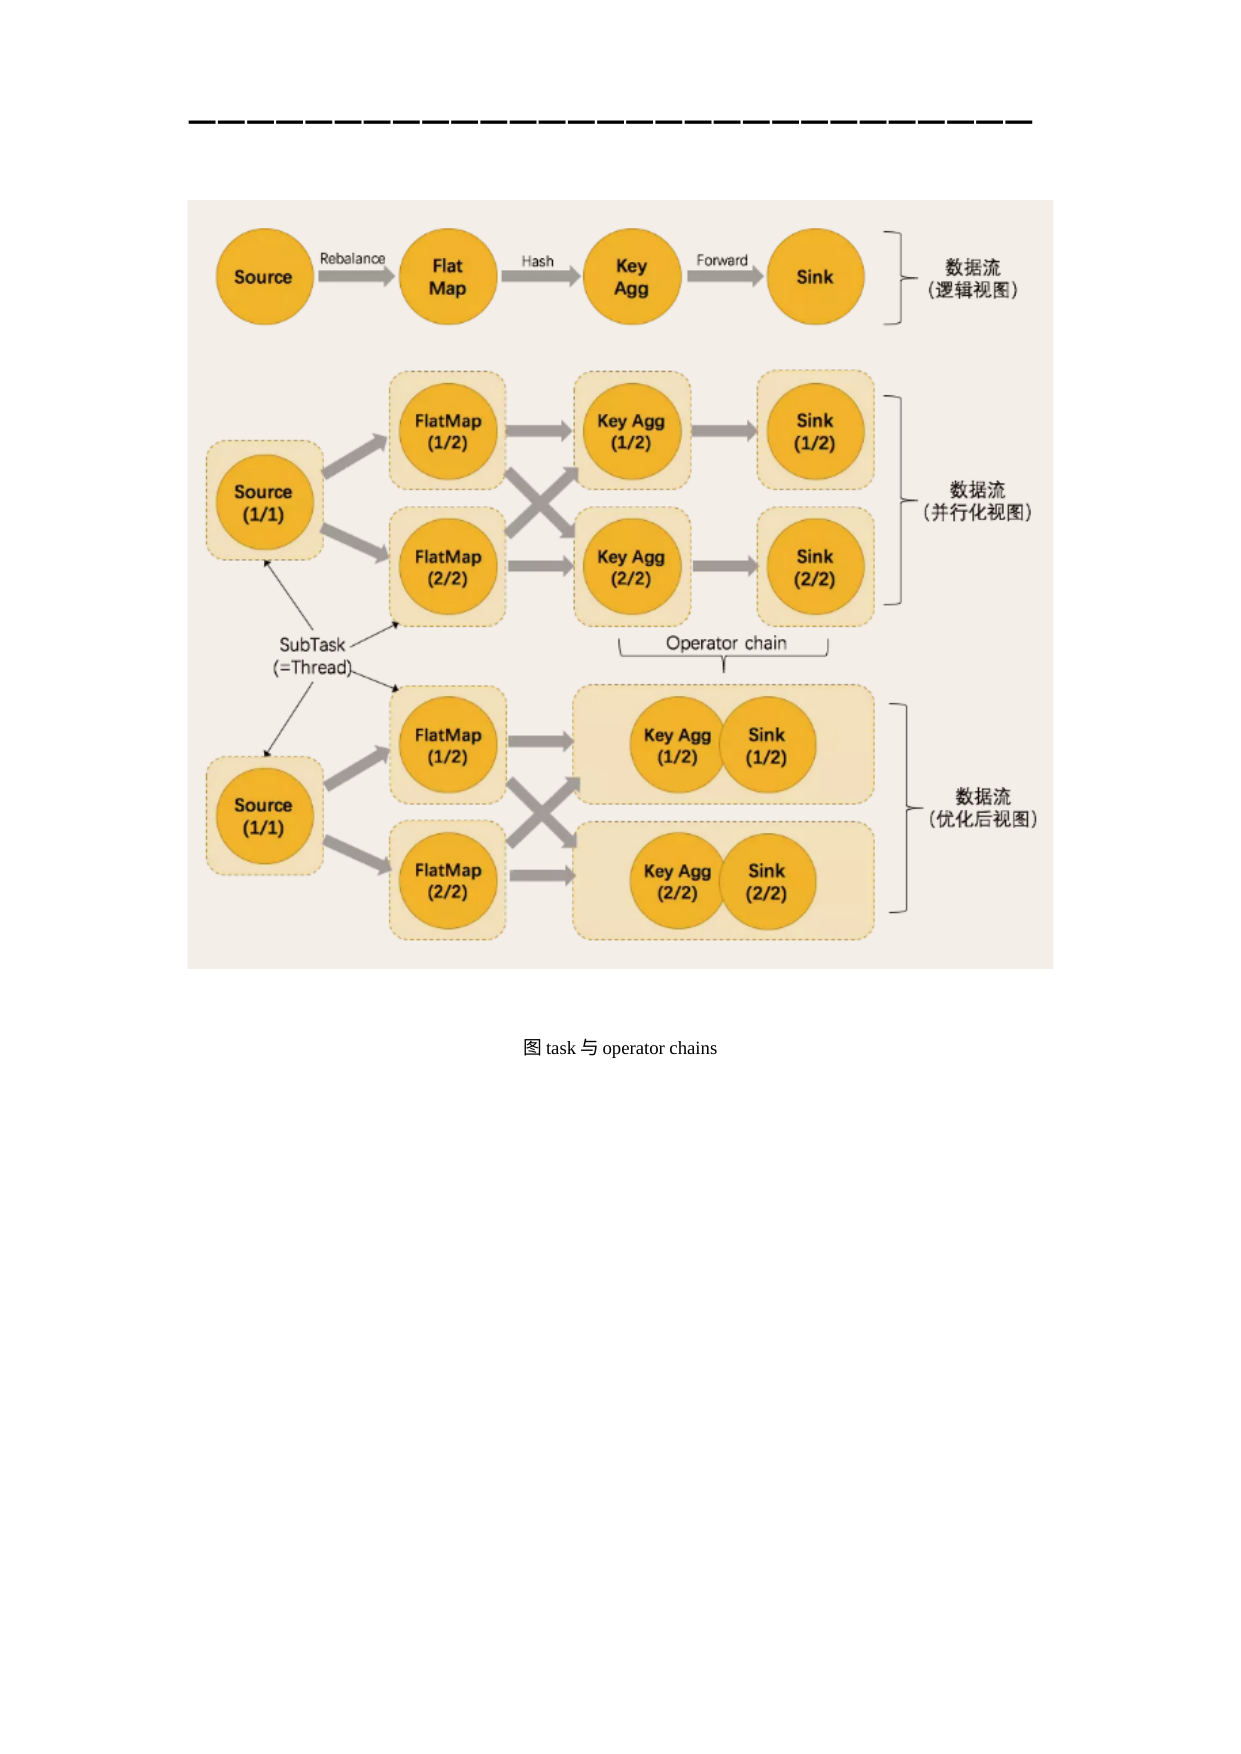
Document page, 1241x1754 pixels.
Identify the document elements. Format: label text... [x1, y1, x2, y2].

picture [187, 200, 1054, 969]
text 图 task与operator chains [187, 1030, 1053, 1062]
